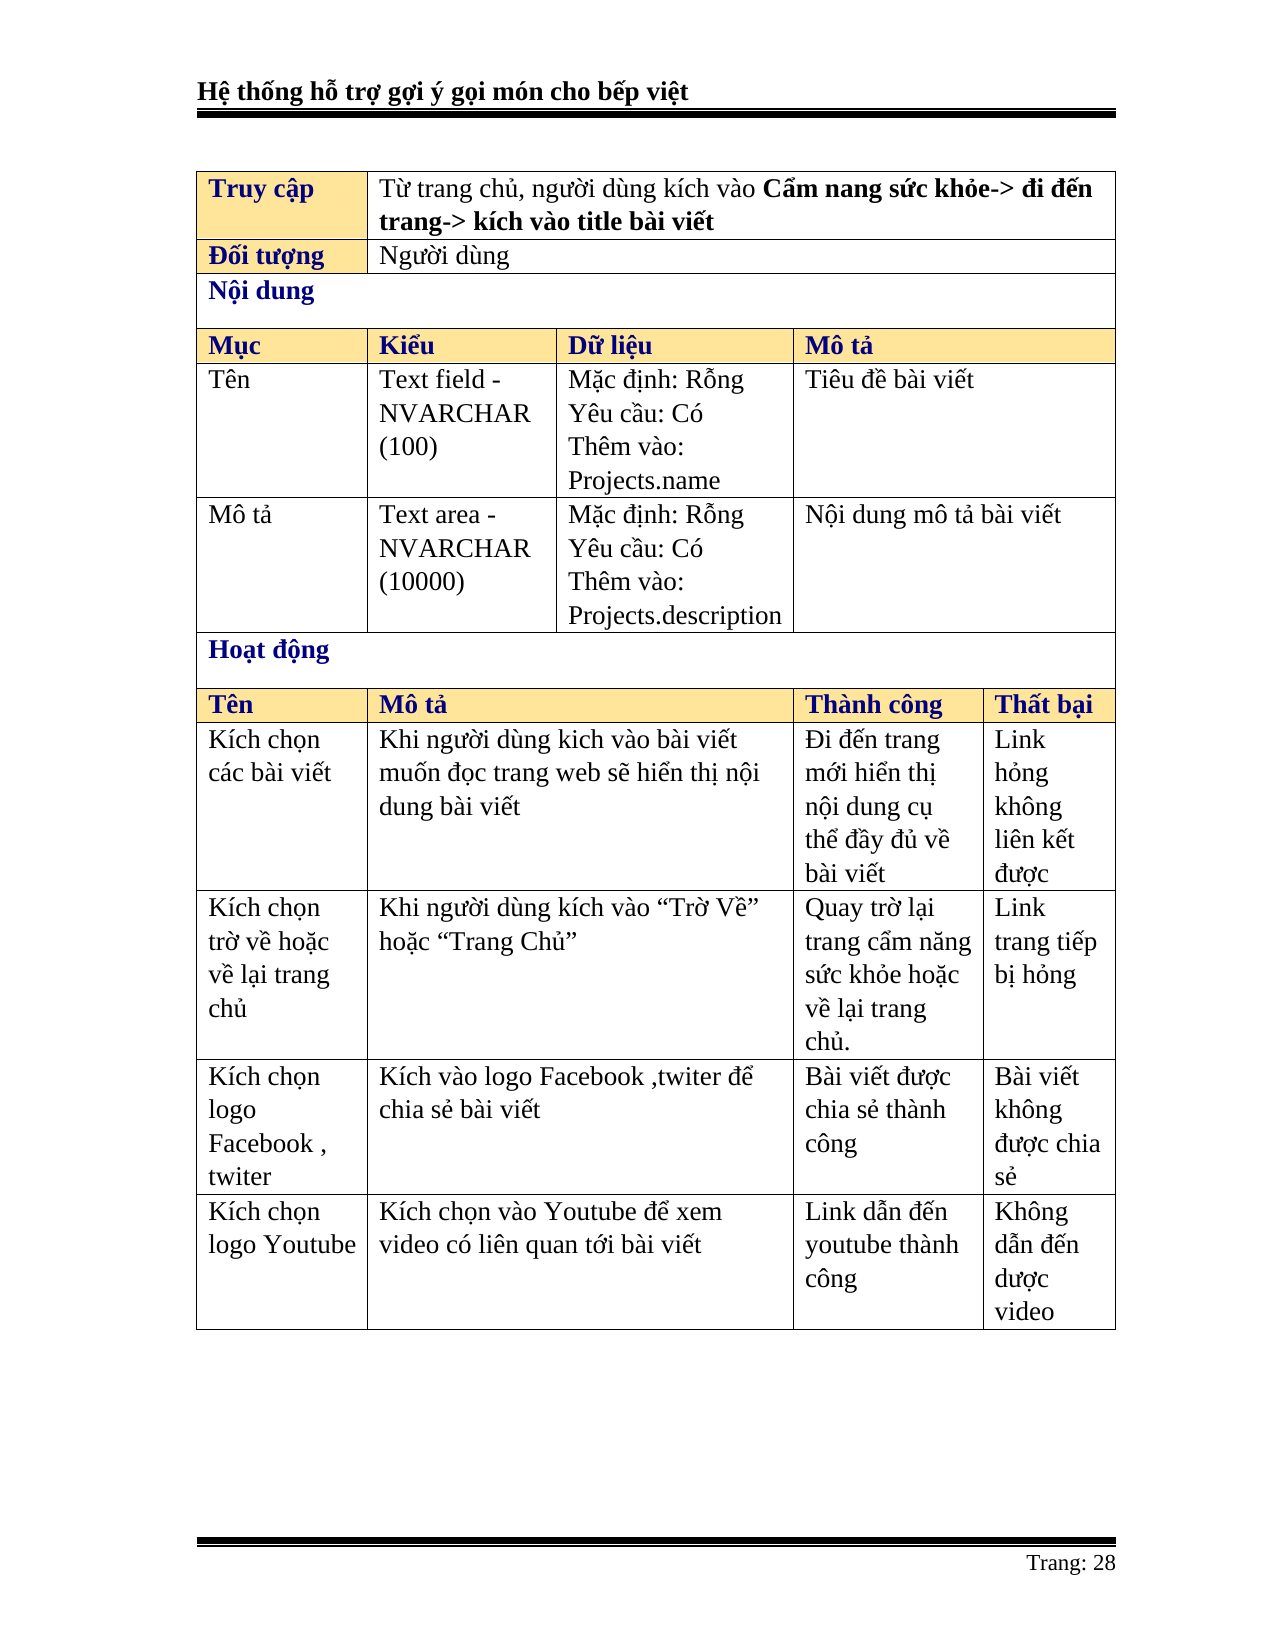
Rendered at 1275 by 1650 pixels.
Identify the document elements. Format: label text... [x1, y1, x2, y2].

table_cell Mô tả [368, 689, 793, 722]
table_cell Kích chọn logo Facebook , twiter [197, 1060, 367, 1194]
table_cell Text area - NVARCHAR (10000) [368, 498, 556, 632]
table_cell Khi người dùng kích vào “Trờ Về” hoặc “Trang Chủ” [368, 891, 793, 1059]
table_cell Tên [197, 364, 367, 497]
table_cell Kích chọn vào Youtube để xem video có liên quan tới bài viết [368, 1195, 793, 1328]
table_cell Thành công [794, 689, 983, 722]
table_cell Không dẫn đến dược video [984, 1195, 1115, 1328]
table_cell Kích chọn các bài viết [197, 723, 367, 890]
table_cell Nội dung [197, 274, 1115, 328]
table_cell Quay trờ lại trang cẩm năng sức khỏe hoặc về lại trang chủ. [794, 891, 983, 1059]
table_cell Mô tả [197, 498, 367, 632]
table_cell Đối tượng [197, 240, 367, 273]
table_cell Tên [197, 689, 367, 722]
table_cell Mặc định: Rỗng Yêu cầu: Có Thêm vào: Projects.description [557, 498, 793, 632]
table_cell Text field - NVARCHAR (100) [368, 364, 556, 497]
table_cell Người dùng [368, 240, 1115, 273]
table_cell Nội dung mô tả bài viết [794, 498, 1115, 632]
table_cell Kiểu [368, 329, 556, 362]
table_cell Link dẫn đến youtube thành công [794, 1195, 983, 1328]
table_cell Kích chọn trờ về hoặc về lại trang chủ [197, 891, 367, 1059]
table_cell Kích chọn logo Youtube [197, 1195, 367, 1328]
table_cell Link trang tiếp bị hỏng [984, 891, 1115, 1059]
table_cell Link hỏng không liên kết được [984, 723, 1115, 890]
table_cell Dữ liệu [557, 329, 793, 362]
table_cell Mặc định: Rỗng Yêu cầu: Có Thêm vào: Projects.name [557, 364, 793, 497]
table_cell Truy cập [197, 172, 367, 238]
table_cell Bài viết không được chia sẻ [984, 1060, 1115, 1194]
table_cell Hoạt động [197, 633, 1115, 688]
table_cell Đi đến trang mới hiển thị nội dung cụ thể đầy đủ về bài viết [794, 723, 983, 890]
table_cell Mô tả [794, 329, 1115, 362]
table_cell Tiêu đề bài viết [794, 364, 1115, 497]
table_cell Kích vào logo Facebook ,twiter để chia sẻ bài viết [368, 1060, 793, 1194]
table_cell Từ trang chủ, người dùng kích vào Cẩm nang sức khỏe-> đi đến trang-> kích vào title bài viết [368, 172, 1115, 238]
table_cell Khi người dùng kich vào bài viết muốn đọc trang web sẽ hiển thị nội dung bài viết [368, 723, 793, 890]
table_cell Bài viết được chia sẻ thành công [794, 1060, 983, 1194]
table_cell Mục [197, 329, 367, 362]
table_cell Thất bại [984, 689, 1115, 722]
